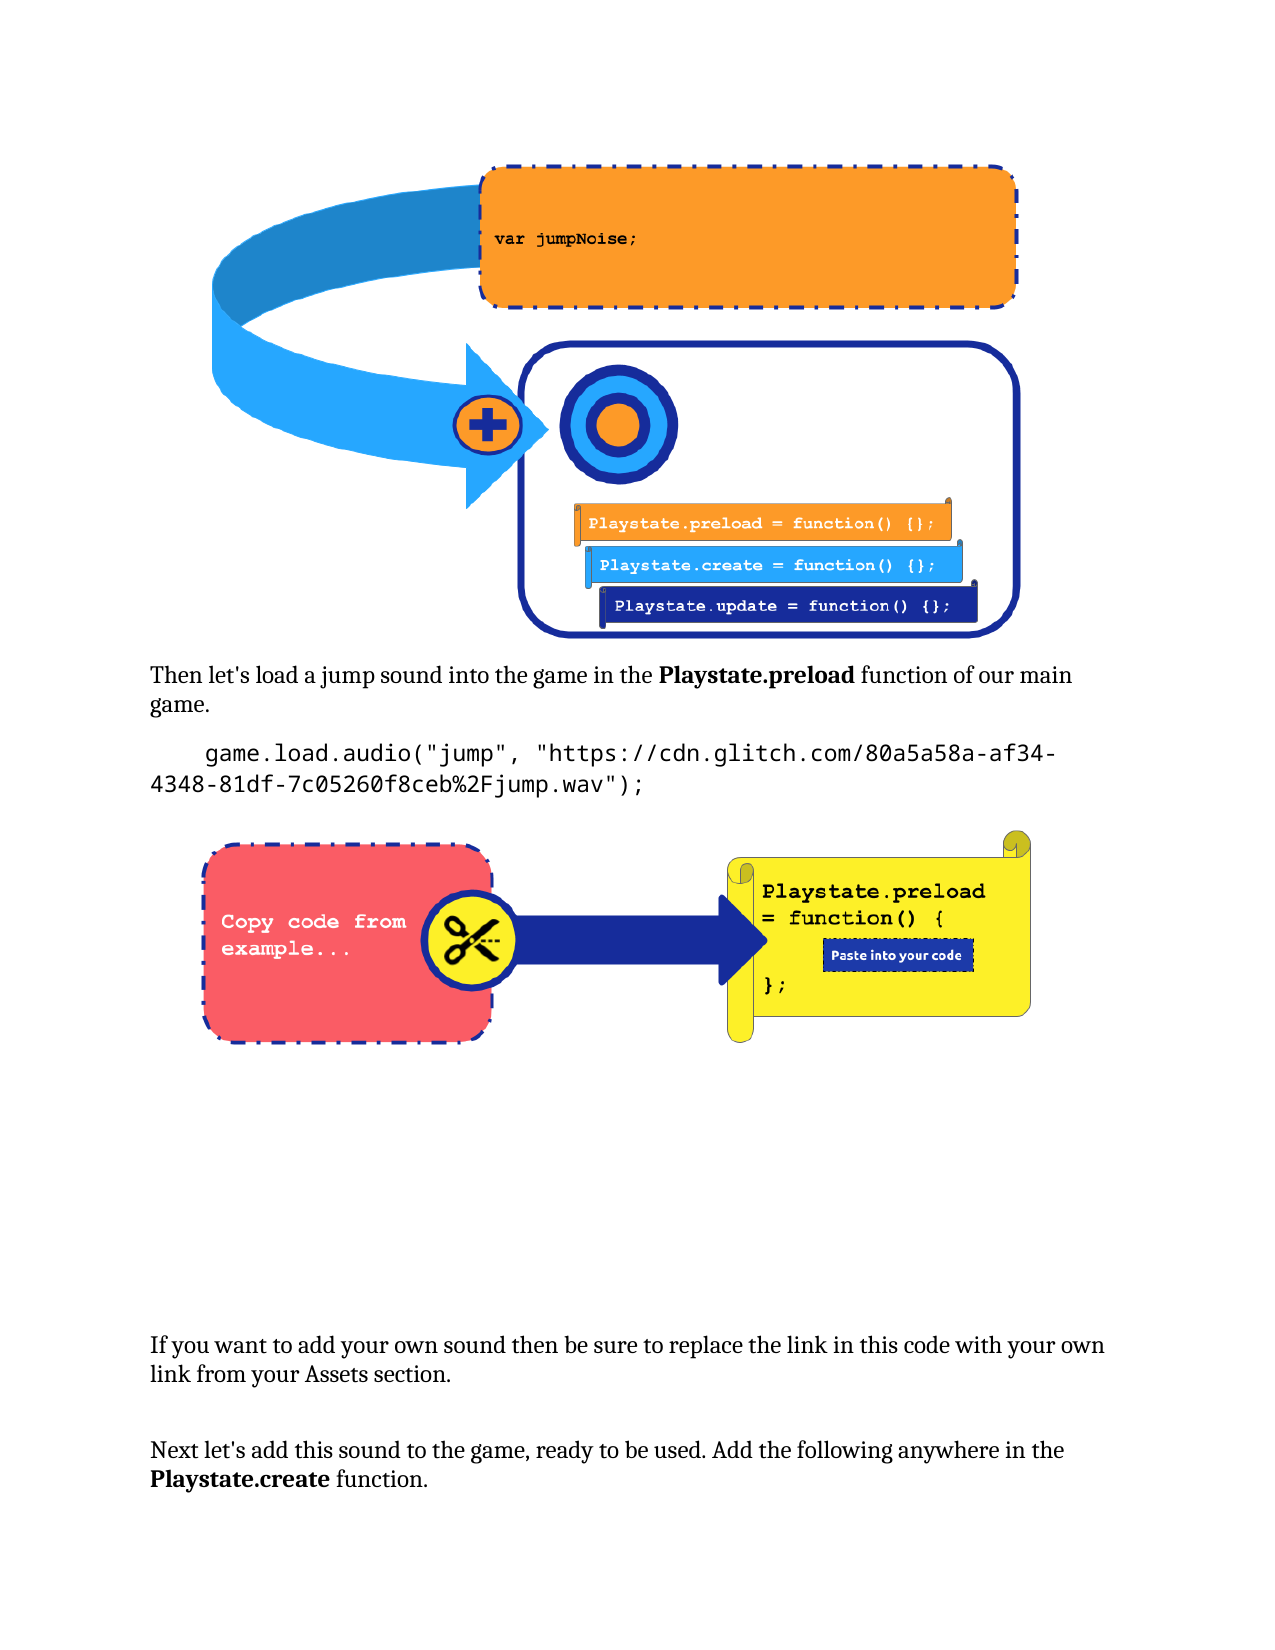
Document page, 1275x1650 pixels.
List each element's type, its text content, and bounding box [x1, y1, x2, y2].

text game.load.audio("jump", "https://cdn.glitch.com/80a5a58a-af34-4348-81df-7c05260f8ceb%2Fjump.wav"); [150, 737, 1125, 800]
picture [168, 820, 1044, 1313]
text Next let's add this sound to the game, ready to be used. Add the following anywhere in the Playstate.create function. [150, 1436, 1125, 1494]
picture [168, 150, 1044, 643]
text Then let's load a jump sound into the game in the Playstate.preload function of our main game. [150, 661, 1125, 718]
text If you want to add your own sound then be sure to replace the link in this code with your own link from your Assets section. [150, 1331, 1125, 1418]
